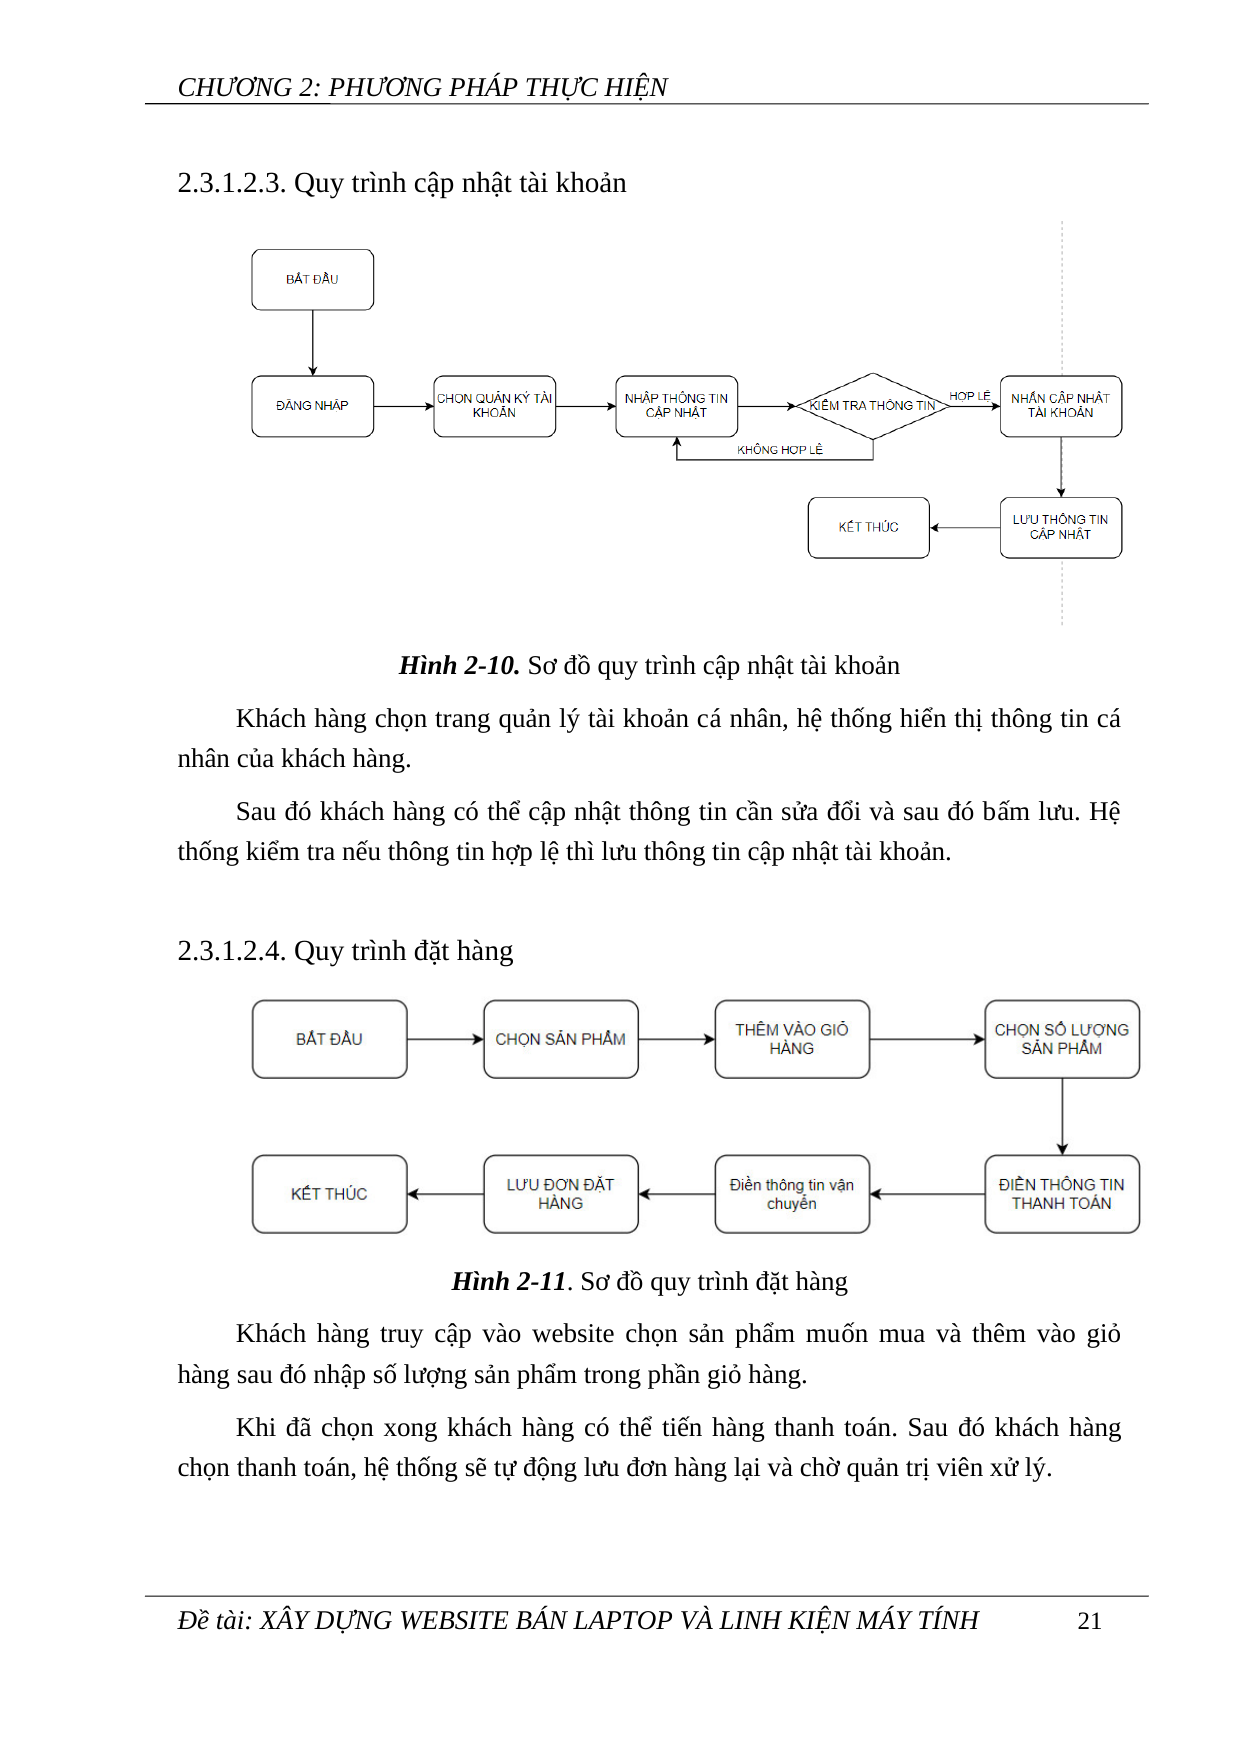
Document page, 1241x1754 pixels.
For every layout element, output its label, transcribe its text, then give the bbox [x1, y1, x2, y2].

subtitle Quy trình đặt hàng [177, 933, 1122, 967]
text Sau đó khách hàng có thể cập nhật thông tin cần sửa đổi và sau đó bấm lưu. Hệ thống kiểm tra nếu thông tin hợp lệ thì lưu thông tin cập nhật tài khoản. [177, 795, 1122, 867]
text Hình 2-11. Sơ đồ quy trình đặt hàng [177, 1264, 1122, 1296]
text Khách hàng truy cập vào website chọn sản phẩm muốn mua và thêm vào giỏ hàng sau đó nhập số lượng sản phẩm trong phần giỏ hàng. [177, 1317, 1122, 1389]
text Khách hàng chọn trang quản lý tài khoản cá nhân, hệ thống hiển thị thông tin cá nhân của khách hàng. [177, 702, 1122, 773]
picture [235, 221, 1149, 628]
text Hình 2-10. Sơ đồ quy trình cập nhật tài khoản [177, 649, 1122, 680]
picture [235, 989, 1147, 1243]
subtitle Quy trình cập nhật tài khoản [177, 165, 1122, 198]
text Khi đã chọn xong khách hàng có thể tiến hàng thanh toán. Sau đó khách hàng chọn thanh toán, hệ thống sẽ tự động lưu đơn hàng lại và chờ quản trị viên xử lý. [177, 1411, 1122, 1482]
